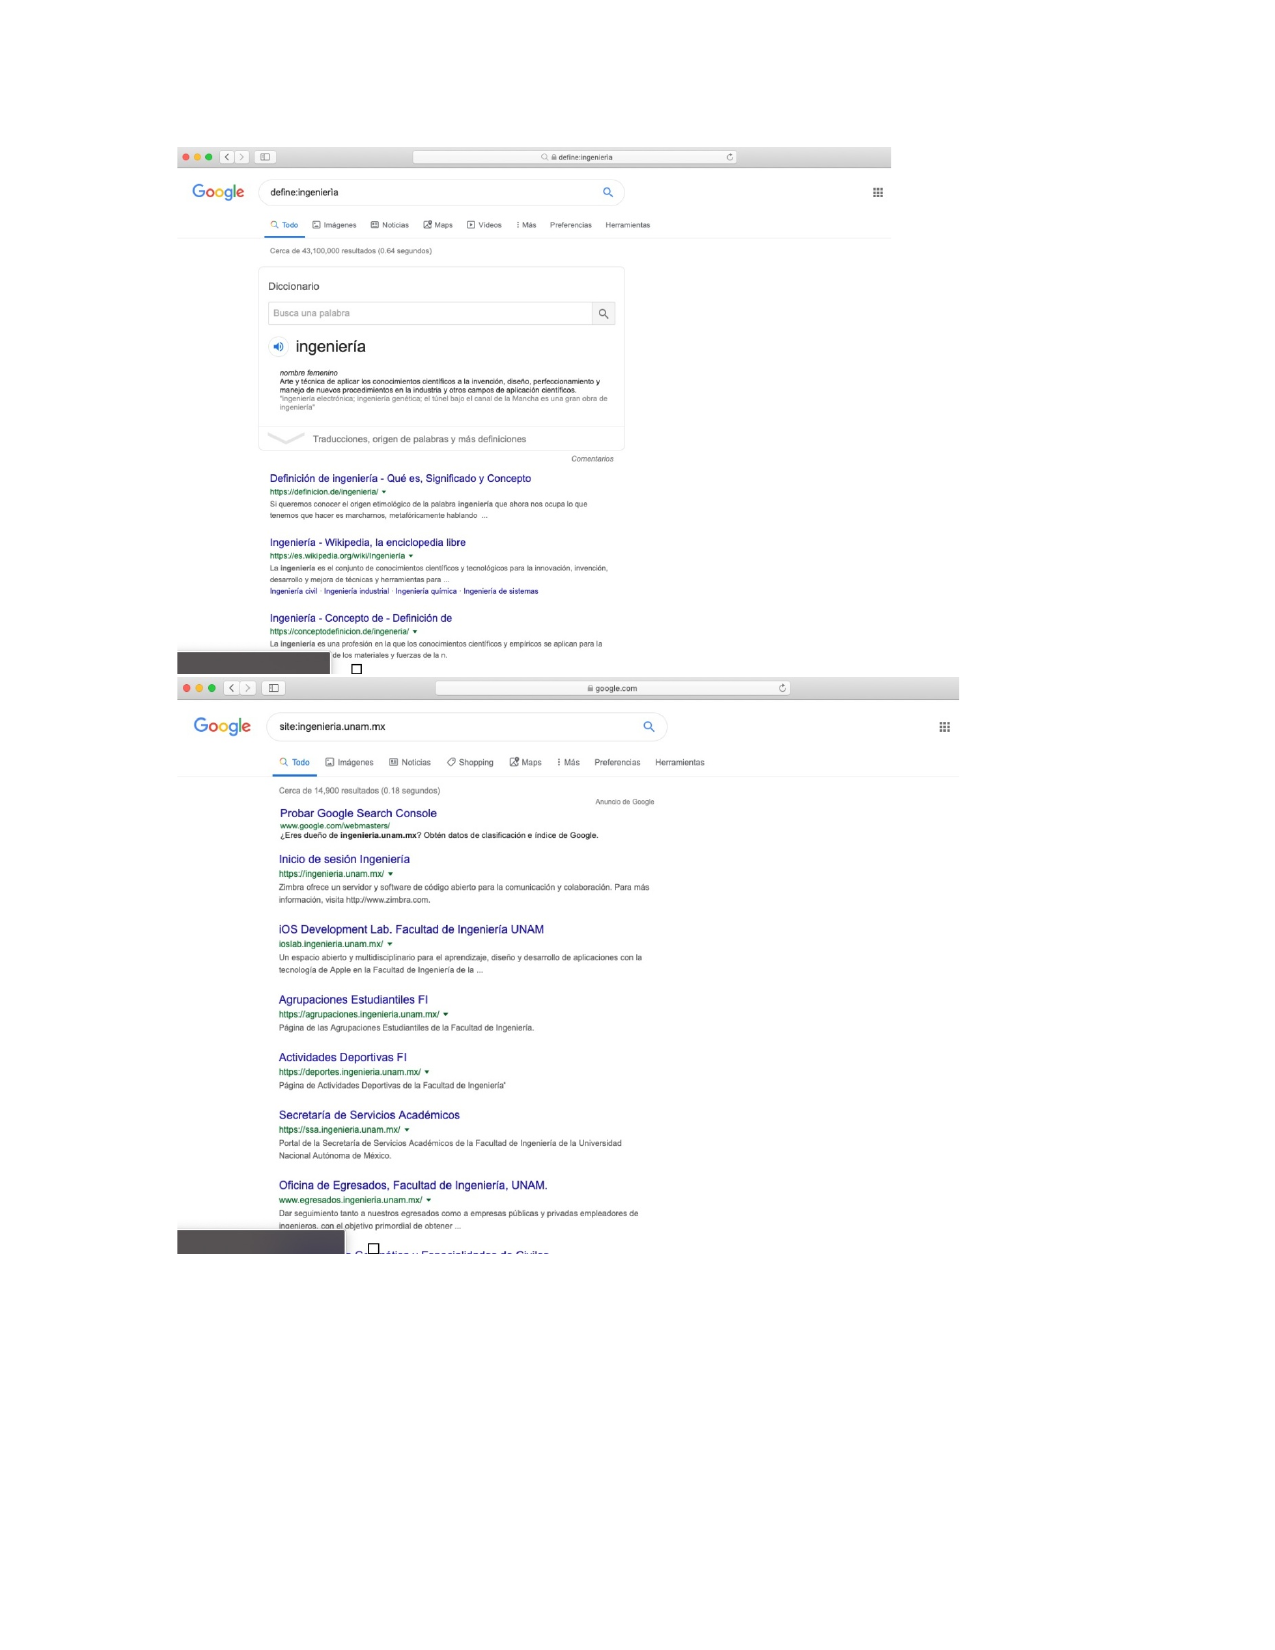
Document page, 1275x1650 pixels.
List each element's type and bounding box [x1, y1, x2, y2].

picture [177, 147, 892, 674]
picture [177, 677, 960, 1254]
